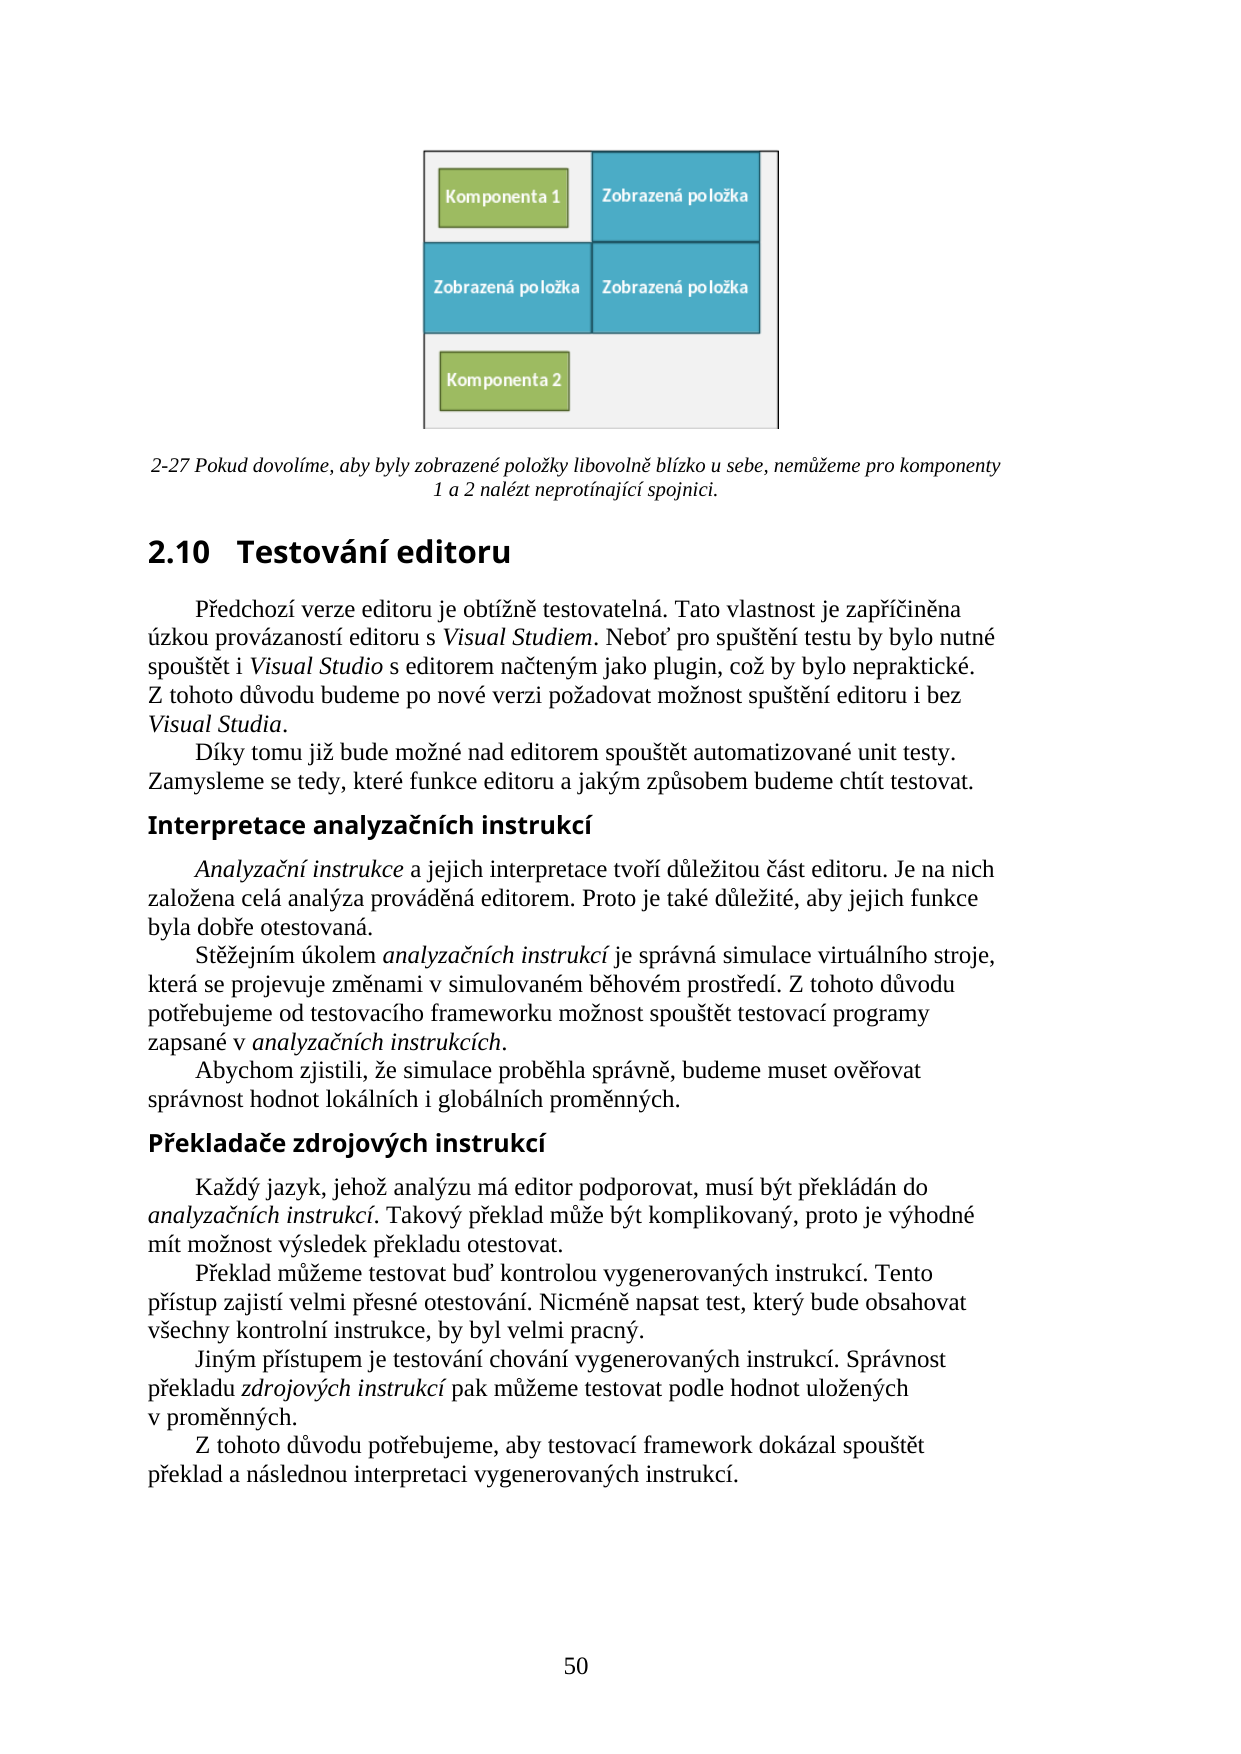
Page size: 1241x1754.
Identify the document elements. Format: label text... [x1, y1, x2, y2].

text Analyzační instrukce a jejich interpretace tvoří důležitou část editoru. Je na nich založena celá analýza prováděná editorem. Proto je také důležité, aby jejich funkce byla dobře otestovaná. [148, 854, 1004, 940]
text Předchozí verze editoru je obtížně testovatelná. Tato vlastnost je zapříčiněna úzkou provázaností editoru s Visual Studiem. Neboť pro spuštění testu by bylo nutné spouštět i Visual Studio s editorem načteným jako plugin, což by bylo nepraktické. Z tohoto důvodu budeme po nové verzi požadovat možnost spuštění editoru i bez Visual Studia. [148, 594, 1004, 737]
subtitle Testování editoru [148, 530, 1004, 572]
text Stěžejním úkolem analyzačních instrukcí je správná simulace virtuálního stroje, která se projevuje změnami v simulovaném běhovém prostředí. Z tohoto důvodu potřebujeme od testovacího frameworku možnost spouštět testovací programy zapsané v analyzačních instrukcích. [148, 940, 1004, 1055]
text Každý jazyk, jehož analýzu má editor podporovat, musí být překládán do analyzačních instrukcí. Takový překlad může být komplikovaný, proto je výhodné mít možnost výsledek překladu otestovat. [148, 1172, 1004, 1258]
text Jiným přístupem je testování chování vygenerovaných instrukcí. Správnost překladu zdrojových instrukcí pak můžeme testovat podle hodnot uložených v proměnných. [148, 1344, 1004, 1431]
text Překlad můžeme testovat buď kontrolou vygenerovaných instrukcí. Tento přístup zajistí velmi přesné otestování. Nicméně napsat test, který bude obsahovat všechny kontrolní instrukce, by byl velmi pracný. [148, 1258, 1004, 1344]
text Abychom zjistili, že simulace proběhla správně, budeme muset ověřovat správnost hodnot lokálních i globálních proměnných. [148, 1055, 1004, 1113]
text Z tohoto důvodu potřebujeme, aby testovací framework dokázal spouštět překlad a následnou interpretaci vygenerovaných instrukcí. [148, 1431, 1004, 1488]
text Interpretace analyzačních instrukcí [148, 807, 1004, 842]
text Díky tomu již bude možné nad editorem spouštět automatizované unit testy. Zamysleme se tedy, které funkce editoru a jakým způsobem budeme chtít testovat. [148, 737, 1004, 795]
text Překladače zdrojových instrukcí [148, 1125, 1004, 1159]
